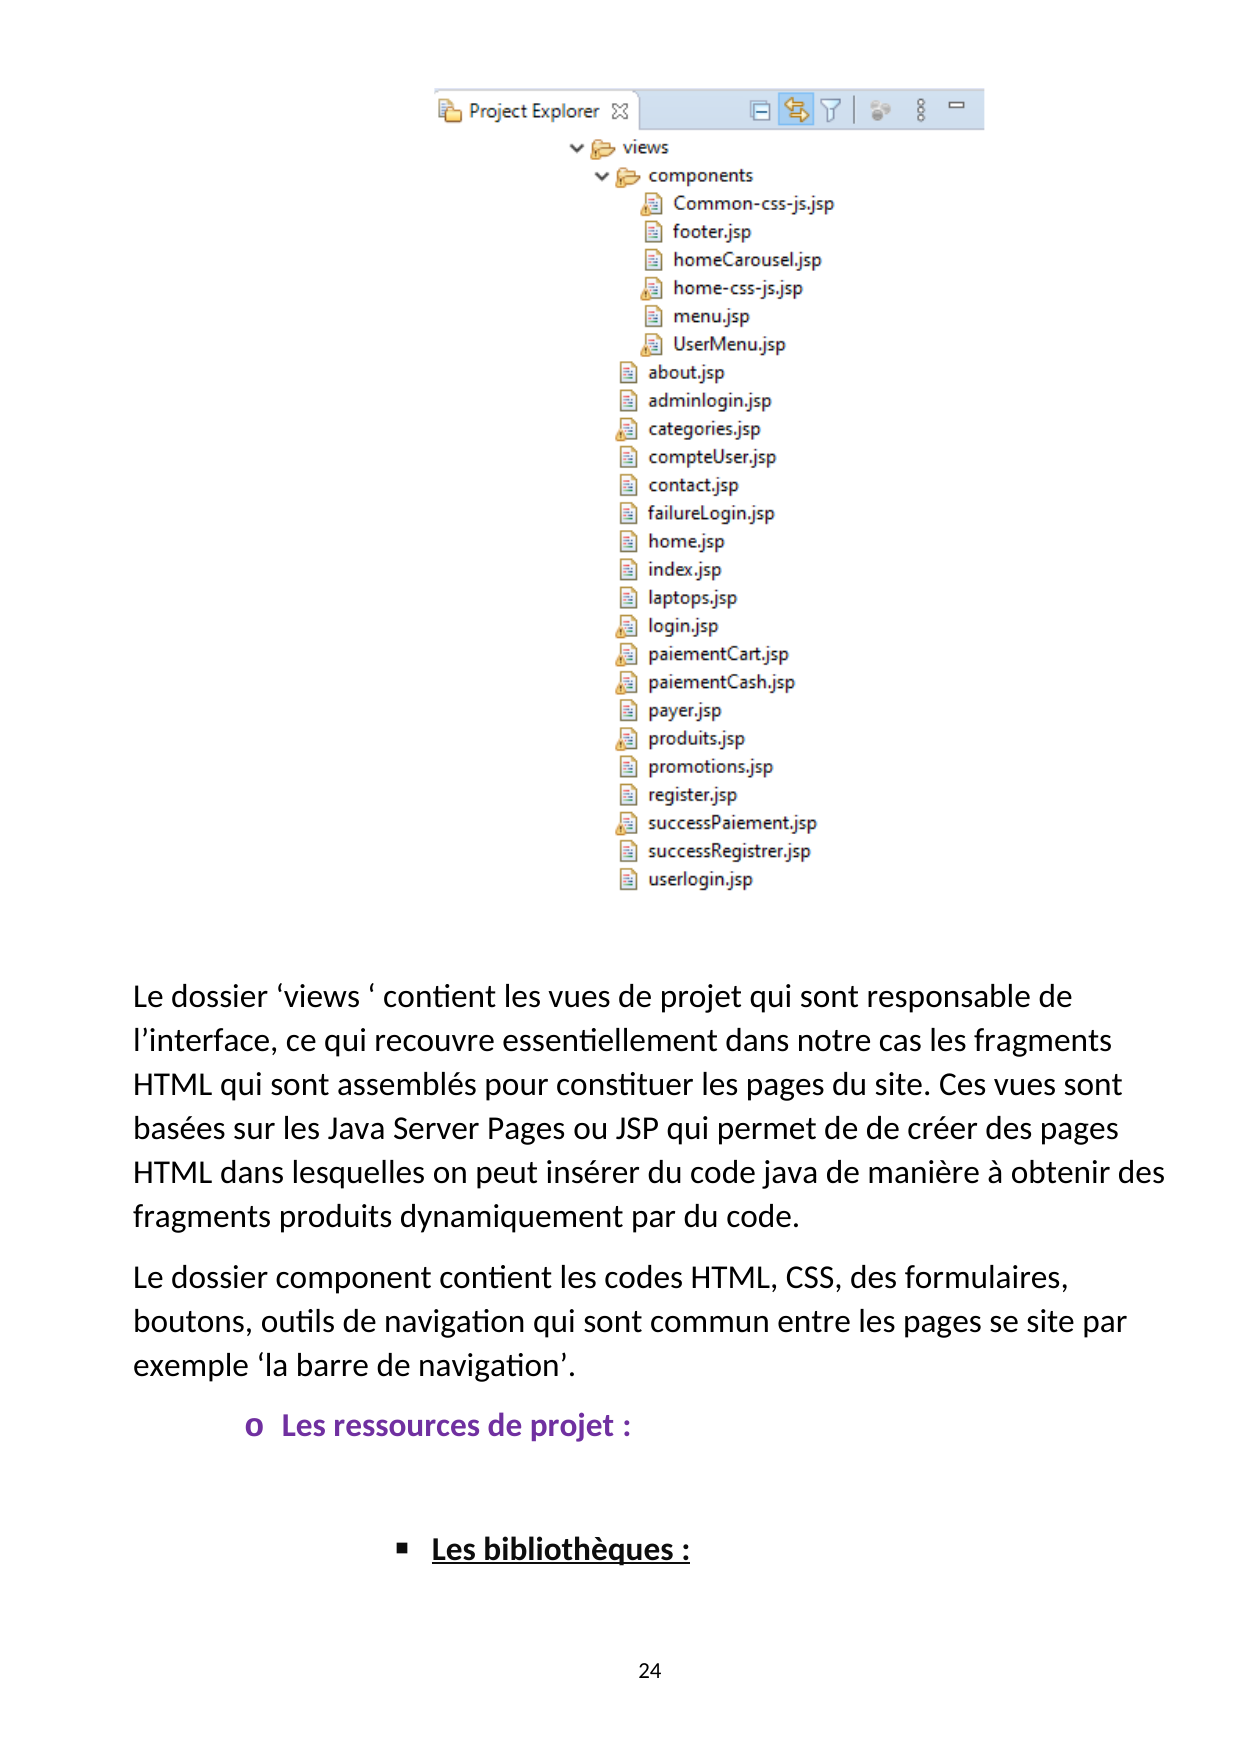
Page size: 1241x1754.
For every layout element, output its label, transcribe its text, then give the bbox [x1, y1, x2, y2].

picture [434, 88, 985, 895]
text Le dossier component contient les codes HTML, CSS, des formulaires, boutons, outils de navigation qui sont commun entre les pages se site par exemple ‘la barre de navigation’. [133, 1256, 1167, 1384]
list Les bibliothèques : [394, 1528, 1167, 1568]
list Les ressources de projet : [244, 1404, 1167, 1447]
text Le dossier ‘views ‘ contient les vues de projet qui sont responsable de l’interface, ce qui recouvre essentiellement dans notre cas les fragments HTML qui sont assemblés pour constituer les pages du site. Ces vues sont basées sur les Java Server Pages ou JSP qui permet de de créer des pages HTML dans lesquelles on peut insérer du code java de manière à obtenir des fragments produits dynamiquement par du code. [133, 976, 1167, 1236]
